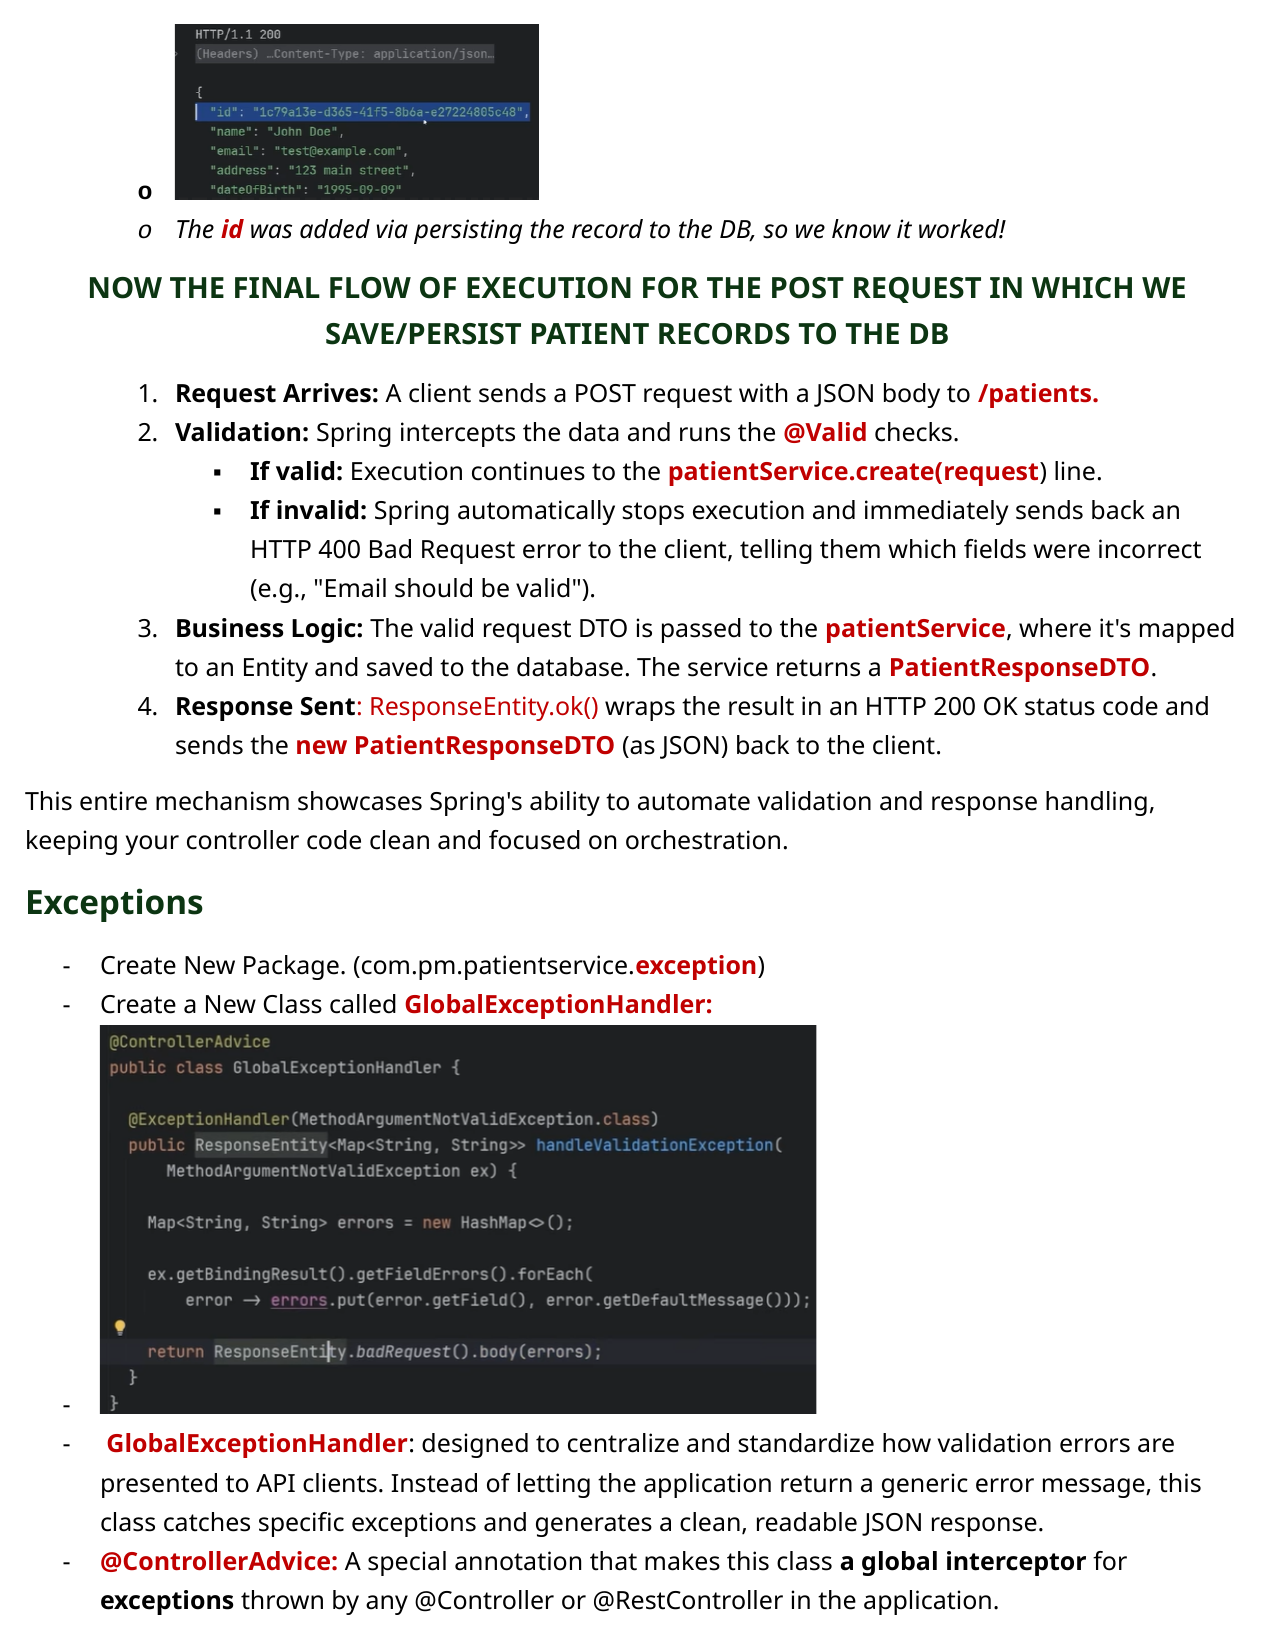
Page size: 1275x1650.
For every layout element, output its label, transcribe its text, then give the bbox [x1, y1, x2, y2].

list The id was added via persisting the record to the DB, so we know it worked! [137, 211, 1249, 246]
text Exceptions [25, 878, 1249, 924]
list Create New Package. (com.pm.patientservice.exception) [62, 947, 1249, 981]
list If valid: Execution continues to the patientService.create(request) line. [212, 453, 1249, 488]
text NOW THE FINAL FLOW OF EXECUTION FOR THE POST REQUEST IN WHICH WE SAVE/PERSIST PATIENT RECORDS TO THE DB [25, 267, 1249, 353]
list Validation: Spring intercepts the data and runs the @Valid checks. [137, 414, 1249, 448]
list GlobalExceptionHandler: designed to centralize and standardize how validation errors are presented to API clients. Instead of letting the application return a generic error message, this class catches specific exceptions and generates a clean, readable JSON response. [62, 1426, 1249, 1538]
list Response Sent: ResponseEntity.ok() wraps the result in an HTTP 200 OK status code and sends the new PatientResponseDTO (as JSON) back to the client. [137, 688, 1249, 762]
picture [99, 1025, 817, 1414]
list Business Logic: The valid request DTO is passed to the patientService, where it's mapped to an Entity and saved to the database. The service returns a PatientResponseDTO. [137, 610, 1249, 683]
list Create a New Class called GlobalExceptionHandler: [62, 987, 1249, 1021]
list Request Arrives: A client sends a POST request with a JSON body to /patients. [137, 375, 1249, 409]
list @ControllerAdvice: A special annotation that makes this class a global interceptor for exceptions thrown by any @Controller or @RestController in the application. [62, 1543, 1249, 1617]
list If invalid: Spring automatically stops execution and immediately sends back an HTTP 400 Bad Request error to the client, telling them which fields were incorrect (e.g., "Email should be valid"). [212, 493, 1249, 605]
text This entire mechanism showcases Spring's ability to automate validation and response handling, keeping your controller code clean and focused on orchestration. [25, 783, 1249, 857]
picture [174, 24, 539, 200]
